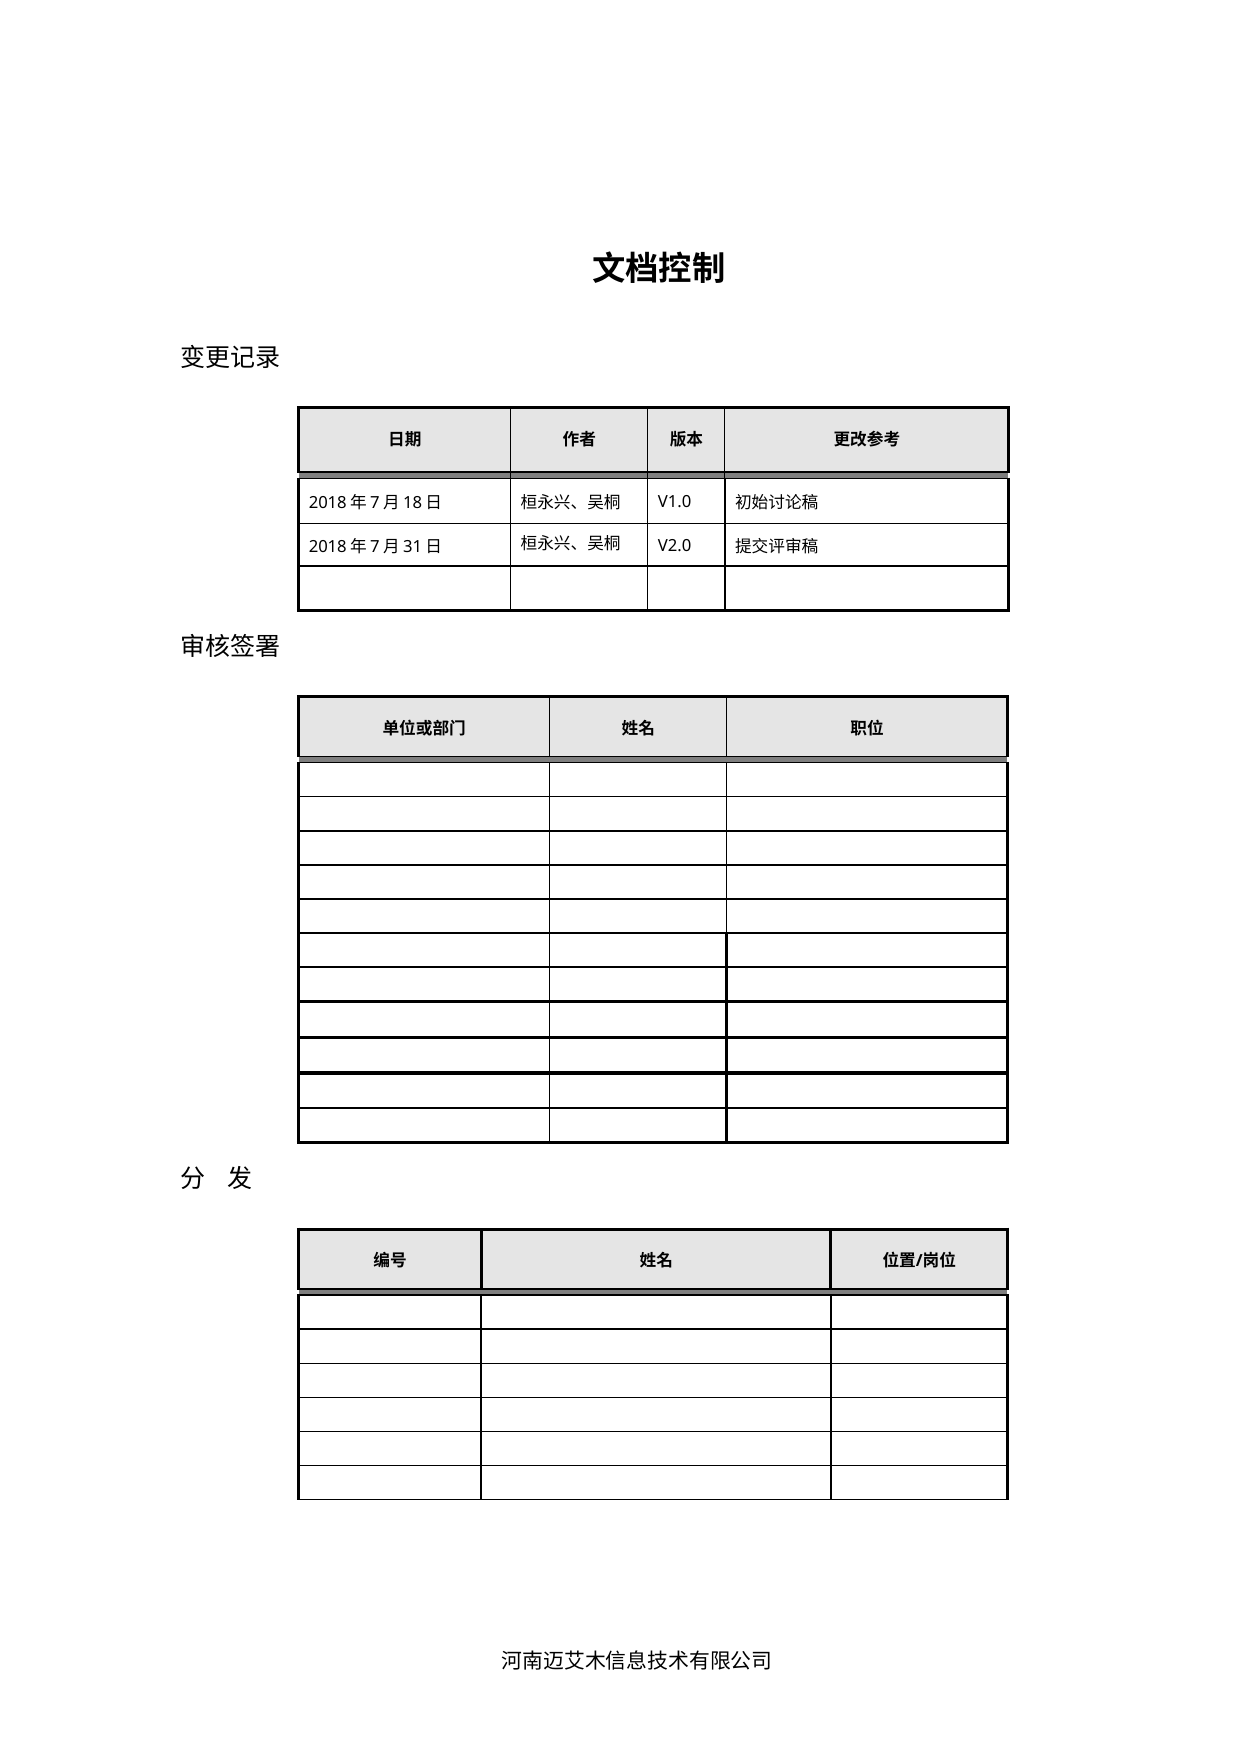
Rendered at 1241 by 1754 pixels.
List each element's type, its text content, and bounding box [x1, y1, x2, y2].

table_cell [482, 1364, 830, 1396]
table_cell [648, 567, 724, 609]
table_cell [726, 567, 1007, 609]
table_cell [728, 1039, 1006, 1071]
table_cell [550, 763, 726, 796]
table_cell [300, 1003, 549, 1036]
text 分 发 [136, 1144, 1137, 1209]
table_cell [300, 934, 549, 966]
table_cell [832, 1466, 1006, 1499]
table_cell [727, 832, 1006, 864]
table_cell 提交评审稿 [726, 524, 1007, 565]
table_cell [300, 1364, 480, 1396]
table_header 职位 [727, 698, 1006, 756]
table_cell 2018年7月18日 [300, 479, 510, 523]
table_cell [300, 866, 549, 898]
table_cell [725, 473, 1008, 478]
table_cell [727, 763, 1006, 796]
table_cell [550, 1003, 725, 1036]
table_cell [727, 866, 1006, 898]
table_cell [550, 934, 725, 966]
table_cell [300, 1039, 549, 1071]
table_header 日期 [300, 409, 510, 471]
text 审核签署 [136, 612, 1137, 677]
text 文档控制 [136, 234, 1137, 299]
table_cell [550, 866, 726, 898]
table_cell [299, 1290, 481, 1294]
table_cell [728, 1075, 1006, 1107]
table_cell [727, 757, 1007, 762]
table_cell [300, 832, 549, 864]
table_header 单位或部门 [300, 698, 549, 756]
table_cell [550, 832, 726, 864]
table_cell [300, 1330, 480, 1362]
table_cell [511, 567, 647, 609]
table_cell [299, 757, 549, 762]
table_cell [300, 1109, 549, 1141]
table_cell [832, 1398, 1006, 1431]
table_cell [299, 473, 510, 478]
table_cell [482, 1330, 830, 1362]
table_cell [728, 934, 1006, 966]
table_header 位置/岗位 [832, 1231, 1006, 1288]
table_cell [728, 1109, 1006, 1141]
table_cell [550, 1109, 725, 1141]
table_cell [482, 1432, 830, 1464]
table_cell [300, 900, 549, 932]
table_cell [832, 1364, 1006, 1396]
table_cell [300, 763, 549, 796]
table_cell 初始讨论稿 [726, 479, 1007, 523]
table_cell [549, 757, 727, 762]
table_header 作者 [511, 409, 647, 471]
table_cell [728, 968, 1006, 1000]
table_cell [648, 473, 724, 478]
table_header 姓名 [483, 1231, 829, 1288]
table_cell [300, 1075, 549, 1107]
table_cell [832, 1432, 1006, 1464]
table_cell [482, 1466, 830, 1499]
table_cell 2018年7月31日 [300, 524, 510, 565]
table_cell [728, 1003, 1006, 1036]
table_cell [481, 1290, 831, 1294]
table_cell [300, 1432, 480, 1464]
table_cell [300, 1296, 480, 1328]
table_cell [300, 1398, 480, 1431]
table_cell [482, 1398, 830, 1431]
table_cell [727, 900, 1006, 932]
table_cell 桓永兴、吴桐 [511, 479, 647, 523]
table_cell [832, 1296, 1006, 1328]
table_cell [300, 968, 549, 1000]
table_header 姓名 [550, 698, 726, 756]
table_cell V2.0 [648, 524, 724, 565]
table_header 更改参考 [725, 409, 1007, 471]
table_header 编号 [300, 1231, 480, 1288]
table_cell [300, 567, 510, 609]
table_cell [550, 797, 726, 830]
table_cell [727, 797, 1006, 830]
table_cell [550, 1075, 725, 1107]
table_cell 桓永兴、吴桐 [511, 524, 647, 565]
table_cell [300, 1466, 480, 1499]
table_header 版本 [648, 409, 724, 471]
table_cell [300, 797, 549, 830]
table_cell [550, 900, 726, 932]
table_cell [550, 968, 725, 1000]
table_cell [832, 1330, 1006, 1362]
table_cell [482, 1296, 830, 1328]
table_cell [831, 1290, 1007, 1294]
table_cell [511, 473, 647, 478]
table_cell [550, 1039, 725, 1071]
text 变更记录 [136, 323, 1137, 388]
table_cell V1.0 [648, 479, 724, 523]
